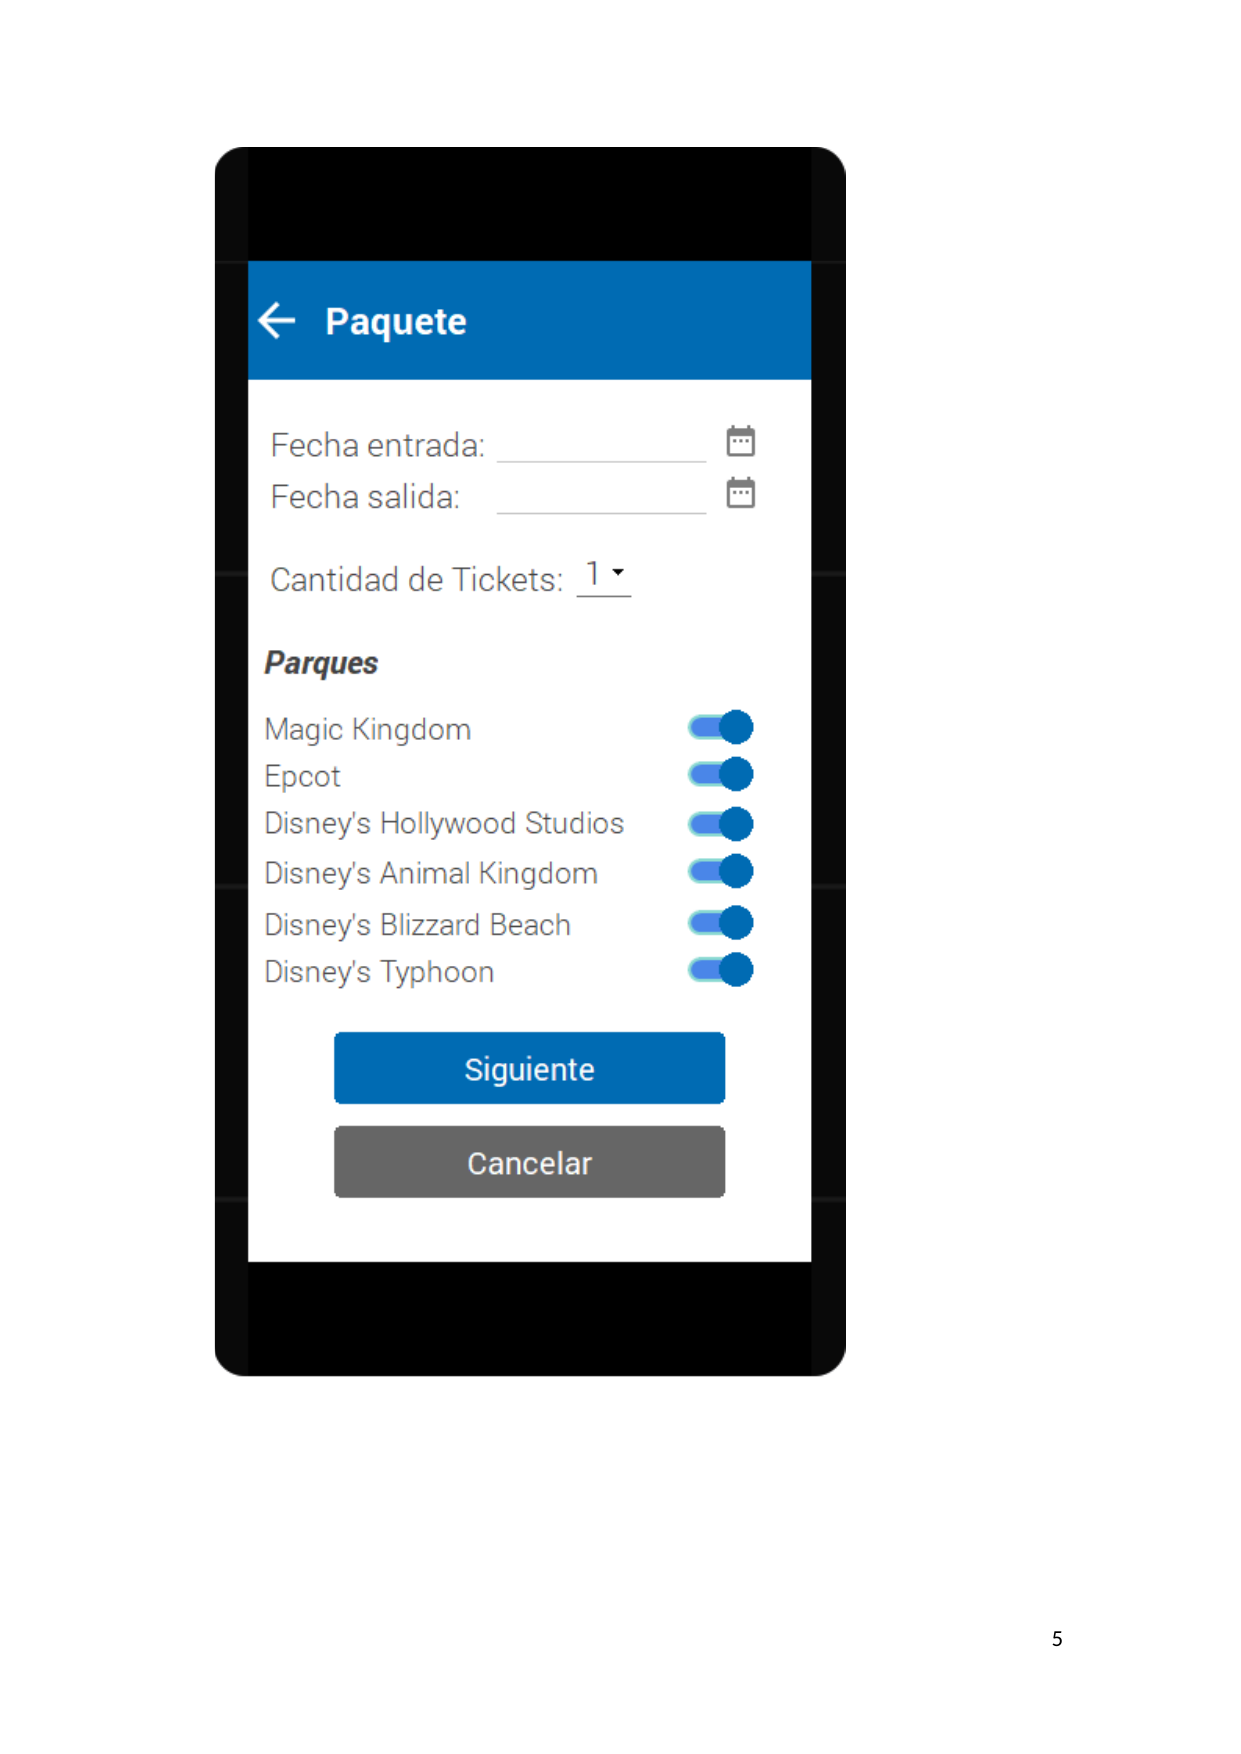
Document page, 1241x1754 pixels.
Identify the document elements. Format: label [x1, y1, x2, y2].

picture [214, 147, 846, 1378]
